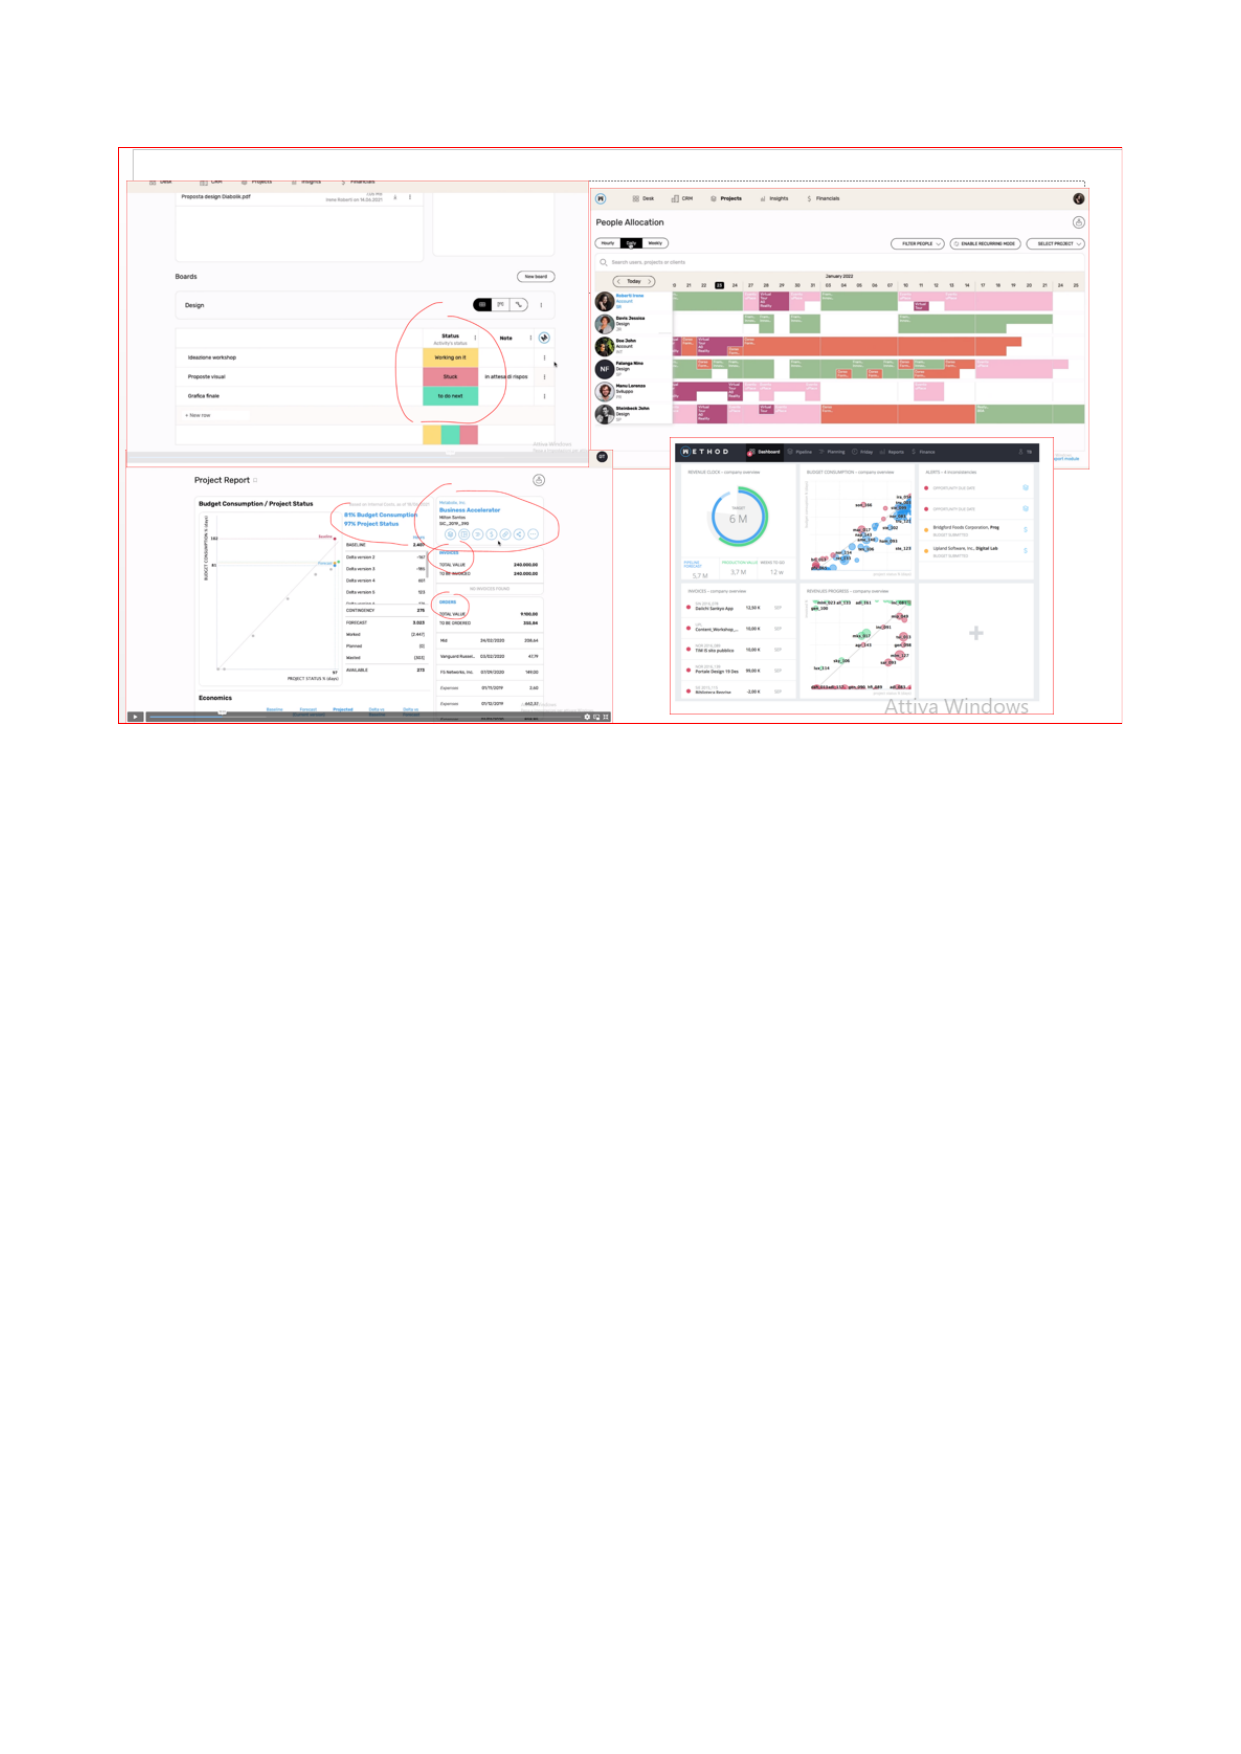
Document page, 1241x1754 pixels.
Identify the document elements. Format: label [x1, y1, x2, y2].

picture [118, 147, 1123, 724]
